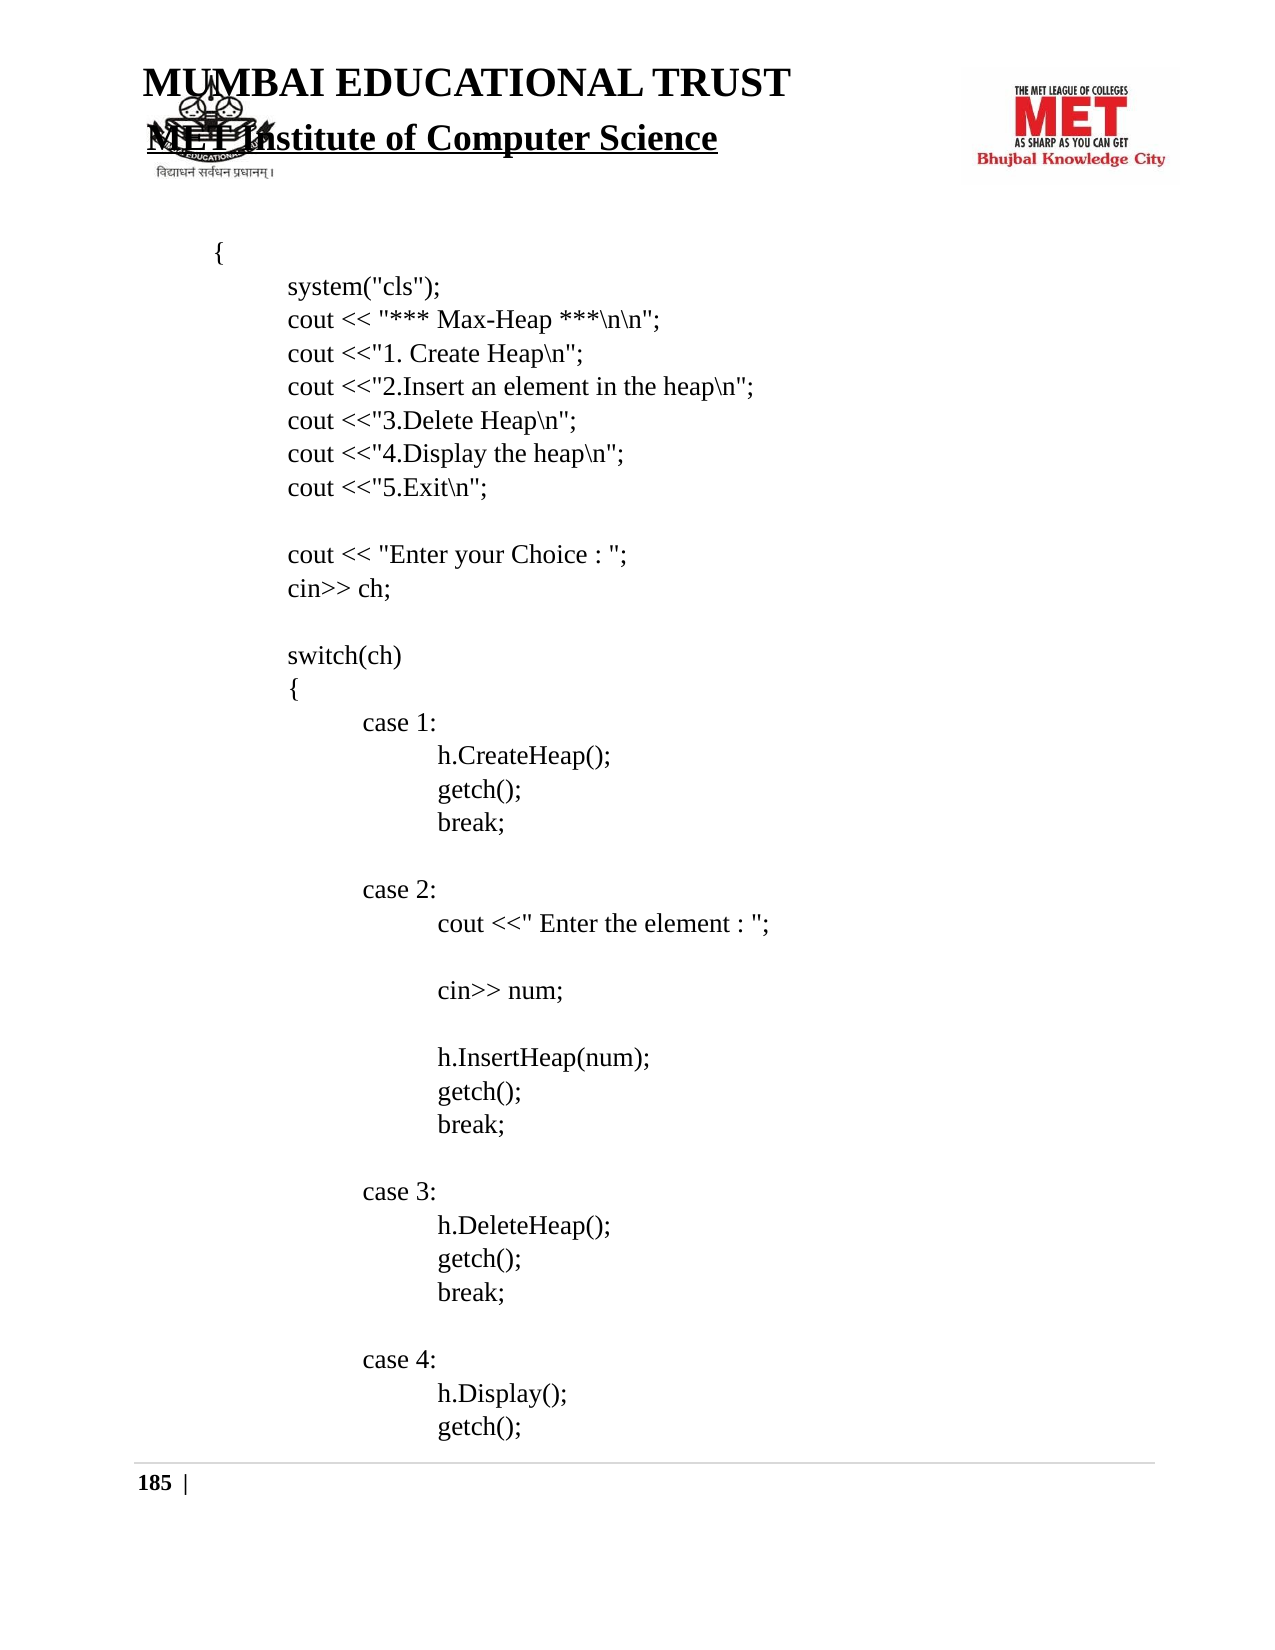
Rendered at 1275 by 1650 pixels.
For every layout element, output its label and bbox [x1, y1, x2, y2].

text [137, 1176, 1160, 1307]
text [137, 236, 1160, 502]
picture [961, 67, 1180, 185]
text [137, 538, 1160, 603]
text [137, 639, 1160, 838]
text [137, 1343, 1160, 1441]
picture [146, 75, 277, 152]
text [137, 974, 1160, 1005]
picture [225, 75, 235, 86]
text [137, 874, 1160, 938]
picture [271, 75, 277, 84]
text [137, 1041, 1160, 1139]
picture [192, 75, 204, 93]
picture [262, 83, 271, 94]
picture [146, 153, 277, 179]
picture [156, 75, 166, 86]
